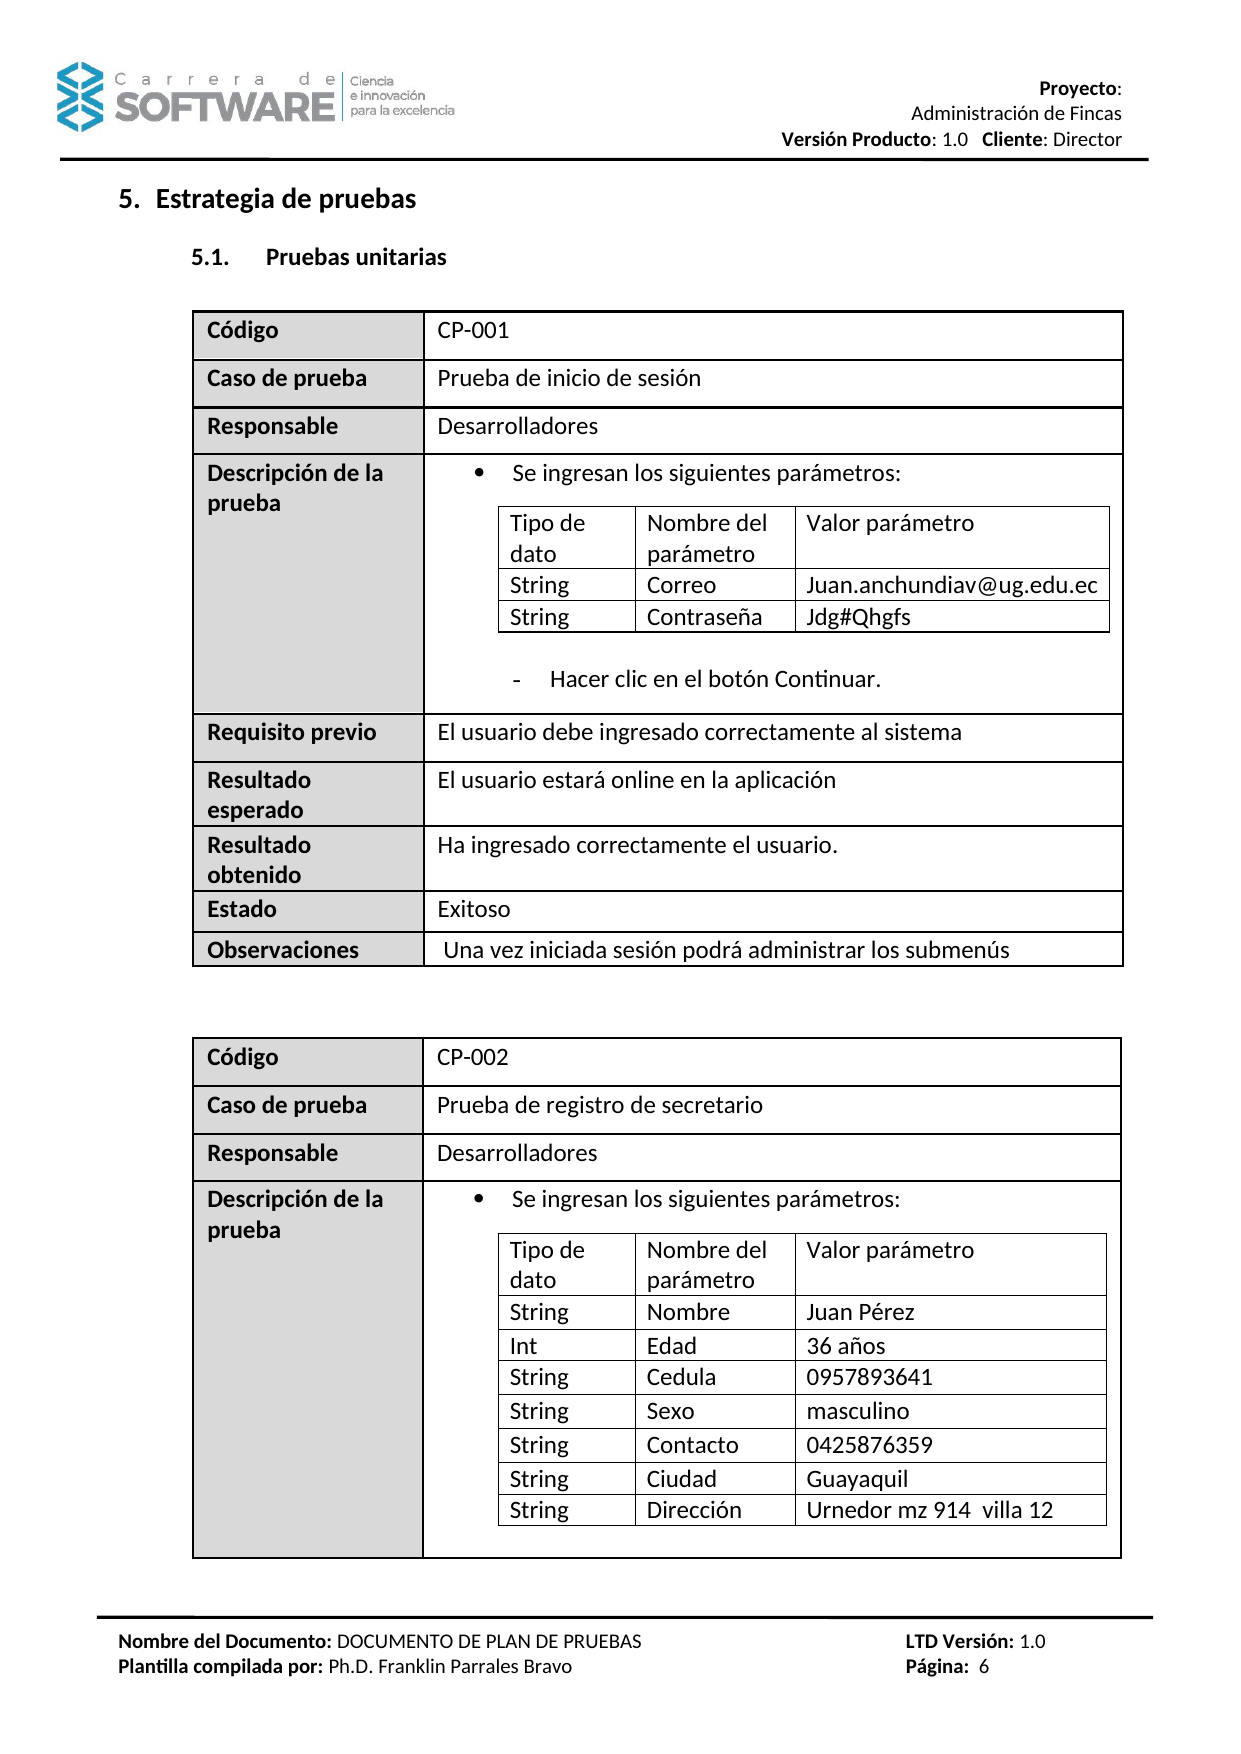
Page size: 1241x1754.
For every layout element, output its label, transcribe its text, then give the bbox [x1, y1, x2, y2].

table_cell Responsable [194, 409, 423, 453]
table_cell Exitoso [425, 892, 1122, 931]
picture [46, 46, 461, 154]
table_cell Prueba de registro de secretario [424, 1087, 1120, 1133]
subtitle Estrategia de pruebas [118, 180, 1122, 216]
table_cell Ha ingresado correctamente el usuario. [425, 827, 1122, 890]
table_cell Requisito previo [194, 715, 423, 761]
table_header CP-001 [425, 313, 1122, 358]
table_cell Responsable [194, 1135, 422, 1180]
table_cell Resultado obtenido [194, 827, 423, 890]
table_cell Se ingresan los siguientes parámetros: Hacer clic en el botón Continuar. [424, 1182, 1120, 1557]
table_header Código [194, 1039, 422, 1085]
table_cell Caso de prueba [194, 361, 423, 406]
table_cell Observaciones [194, 933, 423, 965]
table_cell Desarrolladores [424, 1135, 1120, 1180]
table_cell Desarrolladores [425, 409, 1122, 453]
table_cell Resultado esperado [194, 763, 423, 825]
table_cell Prueba de inicio de sesión [425, 361, 1122, 406]
table_cell El usuario debe ingresado correctamente al sistema [425, 715, 1122, 761]
table_cell Una vez iniciada sesión podrá administrar los submenús [425, 933, 1122, 965]
table_cell Descripción de la prueba [194, 455, 423, 712]
table_header Código [194, 313, 423, 358]
subtitle Pruebas unitarias [191, 241, 1122, 271]
table_cell El usuario estará online en la aplicación [425, 763, 1122, 825]
table_header CP-002 [424, 1039, 1120, 1085]
table_cell Descripción de la prueba [194, 1182, 422, 1557]
table_cell Caso de prueba [194, 1087, 422, 1133]
table_cell Se ingresan los siguientes parámetros: Hacer clic en el botón Continuar. [425, 455, 1122, 712]
table_cell Estado [194, 892, 423, 931]
